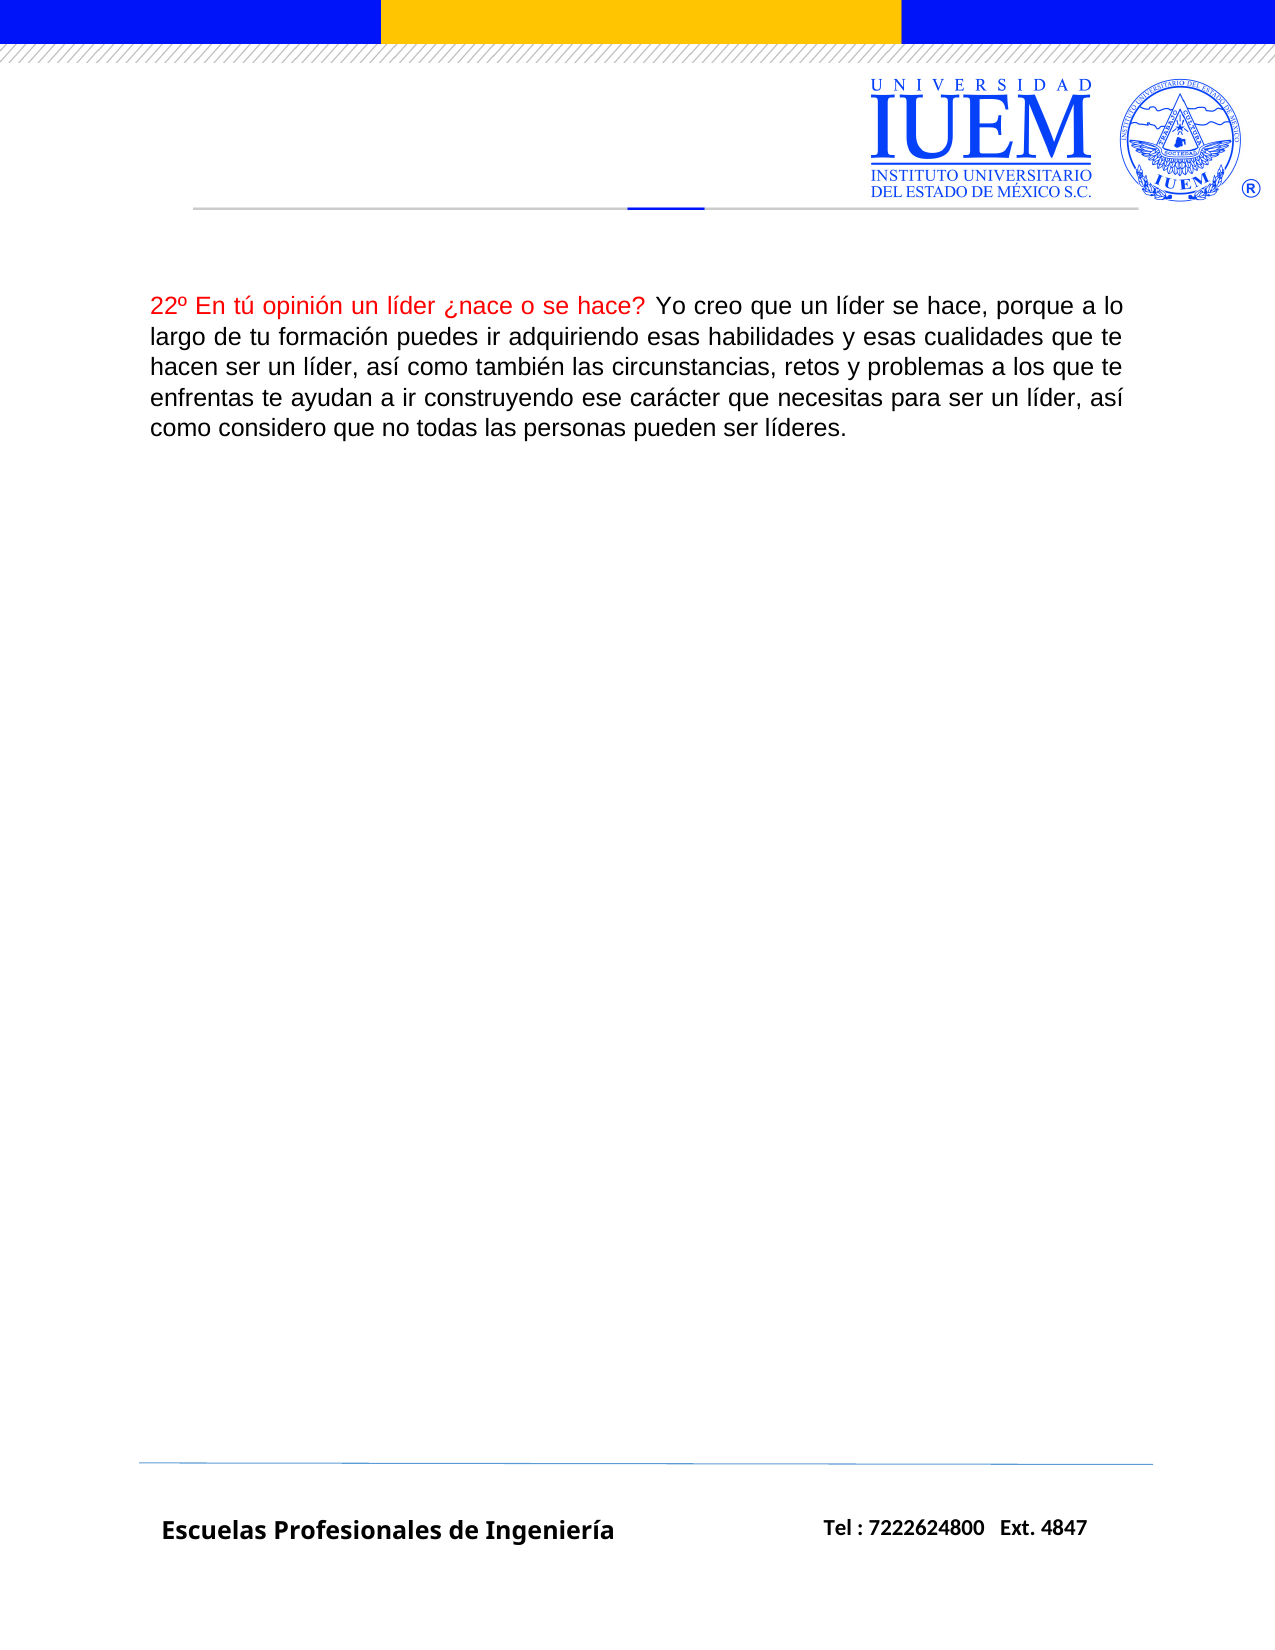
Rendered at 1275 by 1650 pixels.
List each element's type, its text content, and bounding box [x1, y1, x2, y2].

text 22º En tú opinión un líder ¿nace o se hace? Yo creo que un líder se hace, porque a lo largo de tu formación puedes ir adquiriendo esas habilidades y esas cualidades que te hacen ser un líder, así como también las circunstancias, retos y problemas a los que te enfrentas te ayudan a ir construyendo ese carácter que necesitas para ser un líder, así como considero que no todas las personas pueden ser líderes. [150, 291, 1125, 442]
picture [0, 0, 1275, 225]
